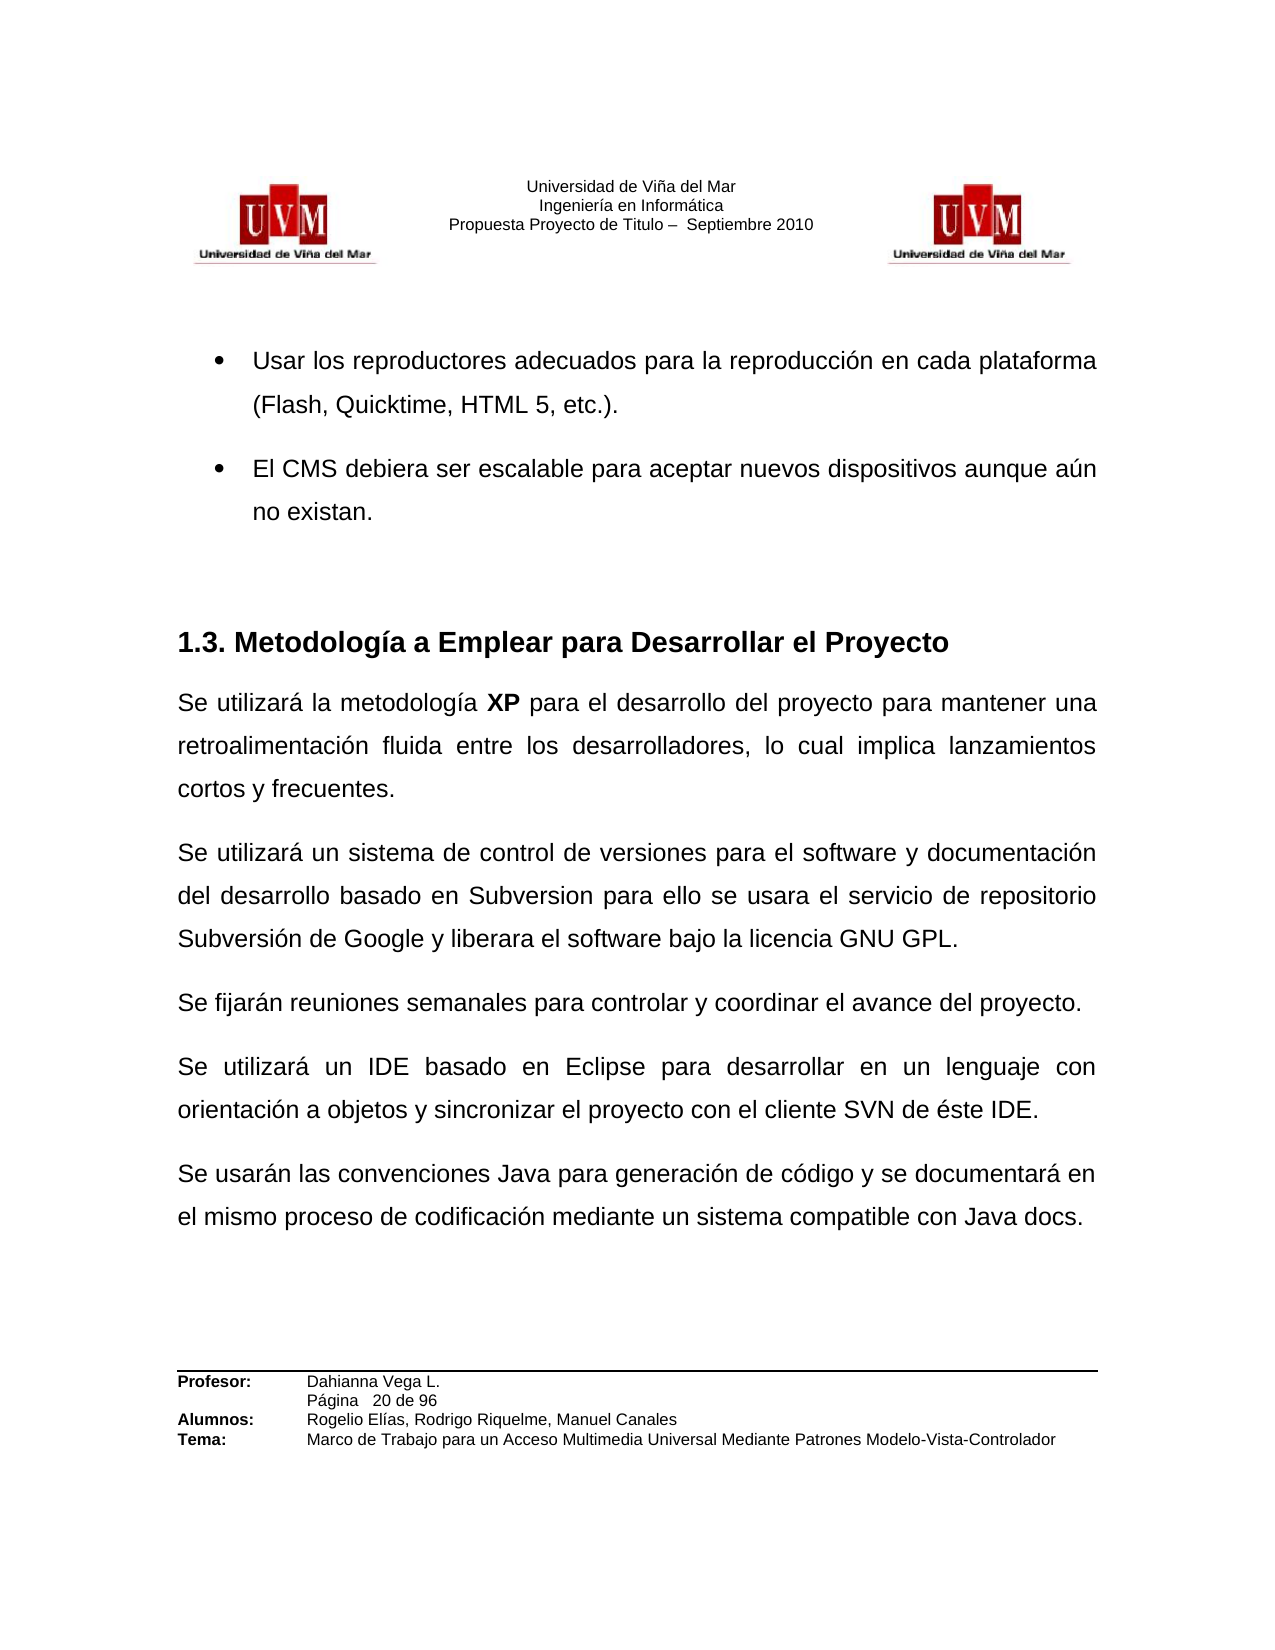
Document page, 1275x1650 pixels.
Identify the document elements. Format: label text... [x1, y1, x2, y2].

text Se utilizará un sistema de control de versiones para el software y documentación del desarrollo basado en Subversion para ello se usara el servicio de repositorio Subversión de Google y liberara el software bajo la licencia GNU GPL. [177, 838, 1098, 953]
picture [871, 176, 1084, 267]
text Se usarán las convenciones Java para generación de código y se documentará en el mismo proceso de codificación mediante un sistema compatible con Java docs. [177, 1159, 1098, 1231]
list El CMS debiera ser escalable para aceptar nuevos dispositivos aunque aún no existan. [215, 453, 1098, 526]
text Se utilizará la metodología XP para el desarrollo del proyecto para mantener una retroalimentación fluida entre los desarrolladores, lo cual implica lanzamientos cortos y frecuentes. [177, 687, 1098, 802]
text Se fijarán reuniones semanales para controlar y coordinar el avance del proyecto. [177, 988, 1098, 1017]
picture [177, 176, 390, 267]
list Usar los reproductores adecuados para la reproducción en cada plataforma (Flash, Quicktime, HTML 5, etc.). [215, 346, 1098, 418]
text Se utilizará un IDE basado en Eclipse para desarrollar en un lenguaje con orientación a objetos y sincronizar el proyecto con el cliente SVN de éste IDE. [177, 1052, 1098, 1124]
subtitle 1.3. Metodología a Emplear para Desarrollar el Proyecto [177, 625, 1098, 658]
